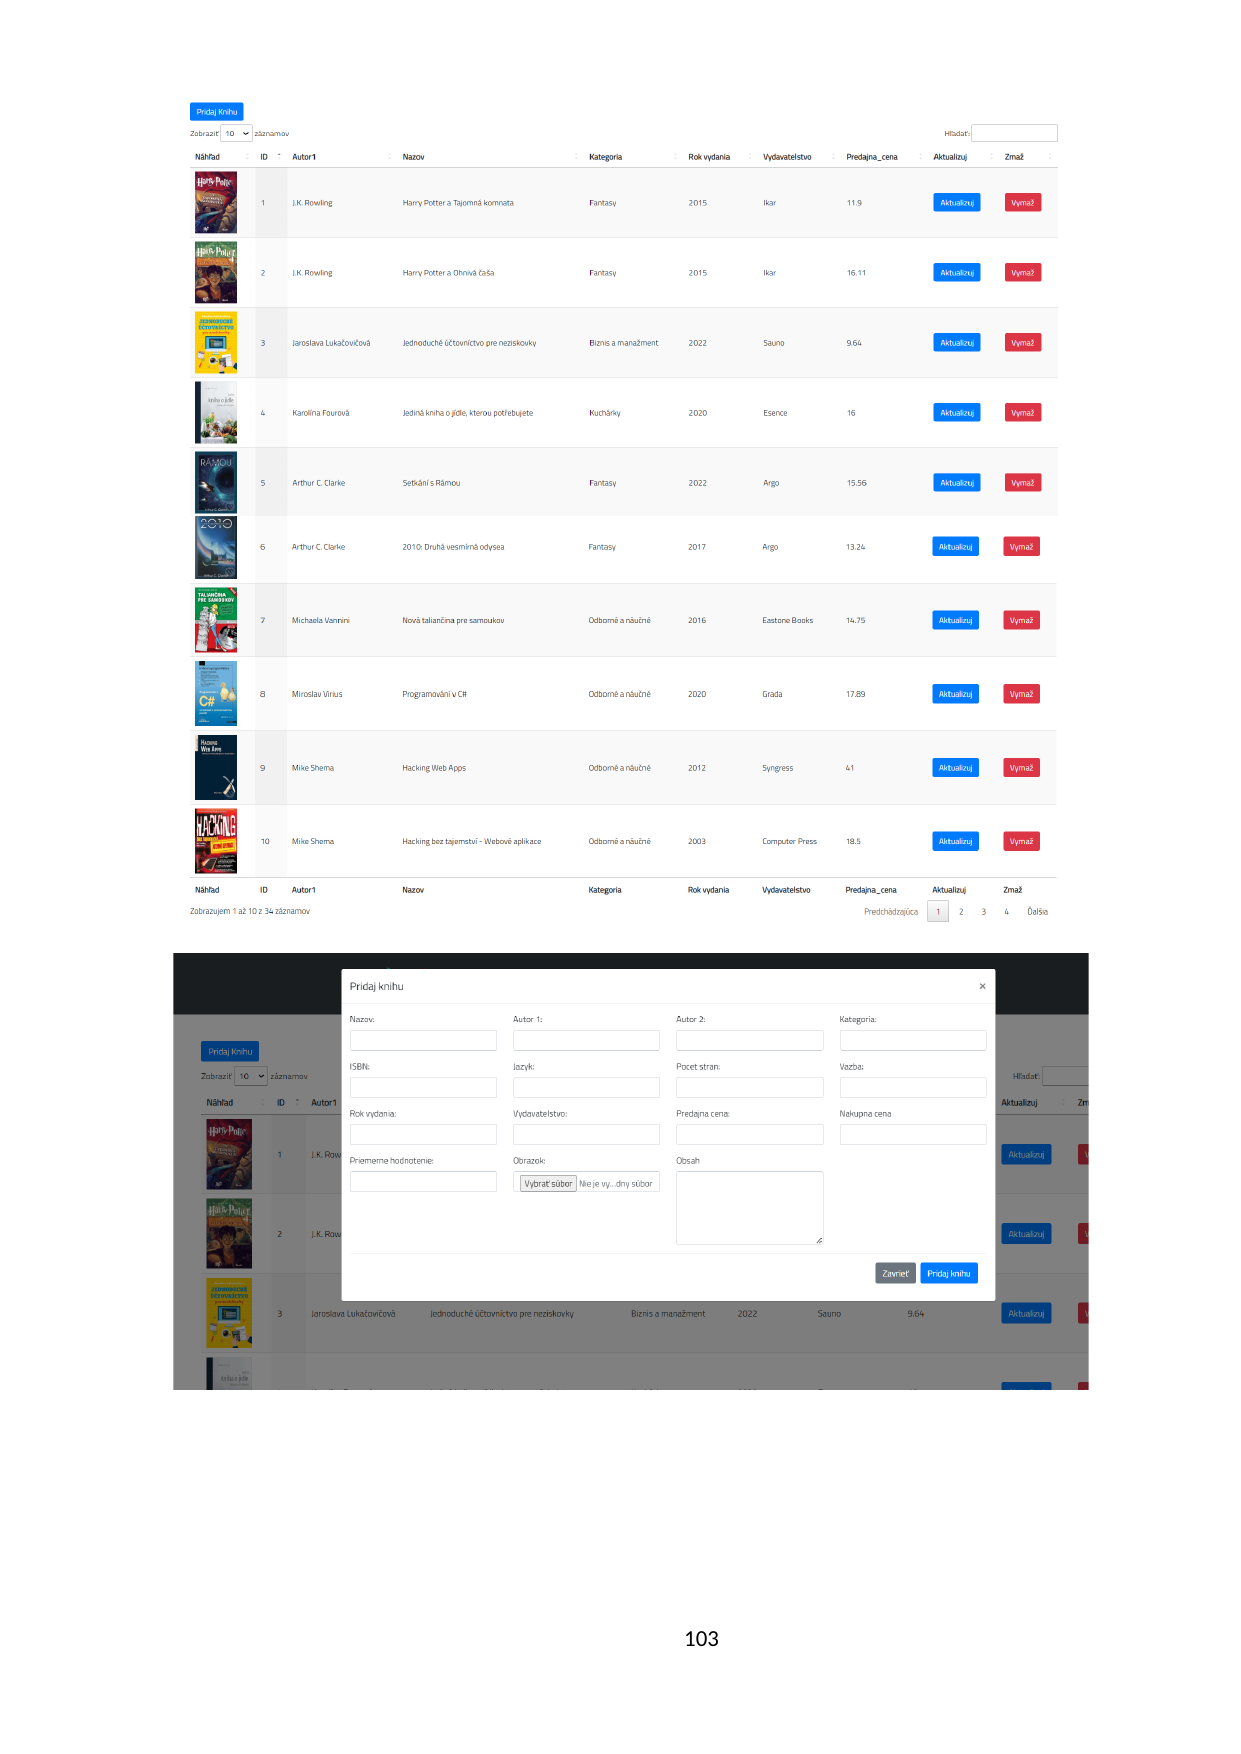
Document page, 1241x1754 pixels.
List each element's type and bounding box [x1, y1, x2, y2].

picture [143, 92, 1105, 944]
picture [173, 953, 1089, 1390]
